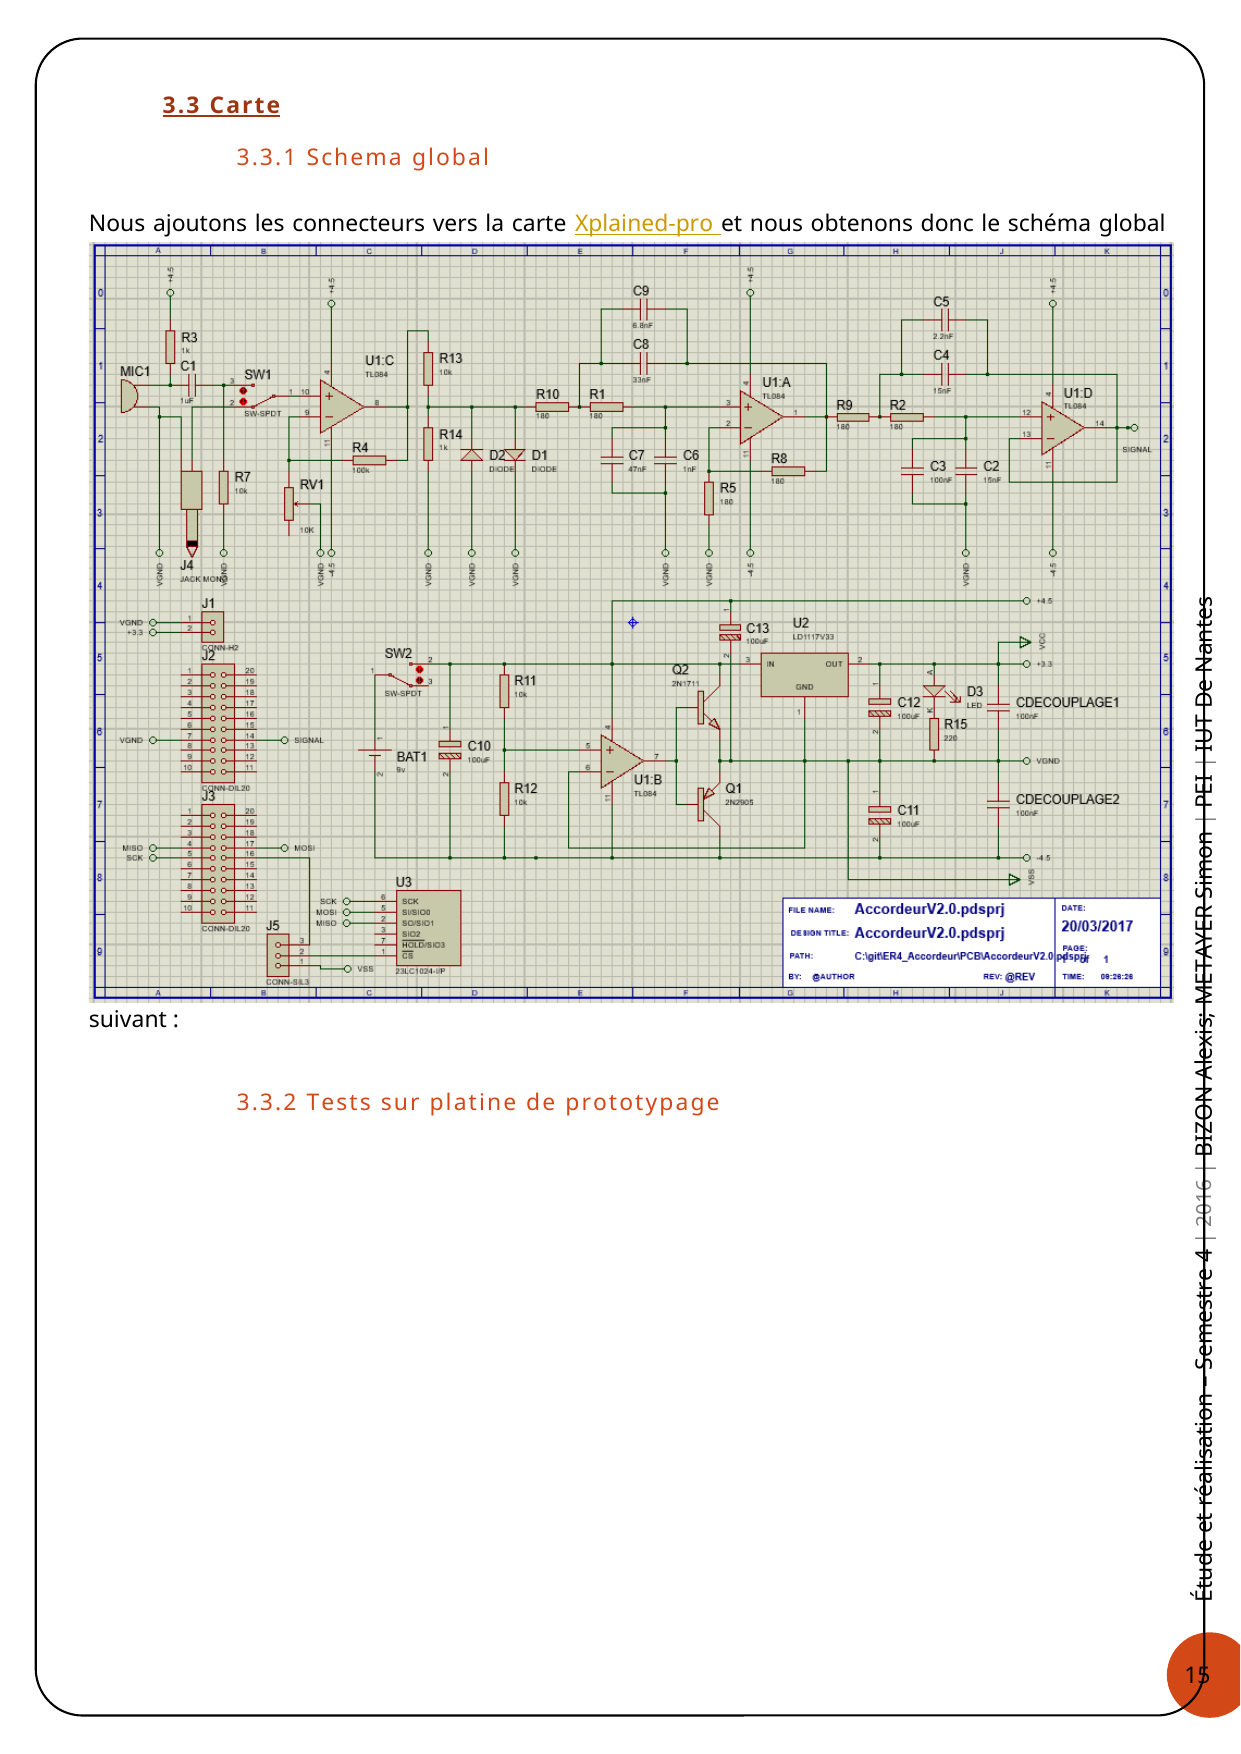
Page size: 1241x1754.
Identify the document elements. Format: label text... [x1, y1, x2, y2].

subtitle 3.3 Carte [89, 89, 1166, 120]
subtitle 3.3.2 Tests sur platine de prototypage [236, 1086, 1166, 1118]
text Nous ajoutons les connecteurs vers la carte Xplained-pro et nous obtenons donc le schéma global suivant : [89, 1003, 1166, 1034]
subtitle 3.3.1 Schema global [236, 141, 1166, 172]
picture [88, 242, 1174, 1003]
text Nous ajoutons les connecteurs vers la carte Xplained-pro et nous obtenons donc le schéma global suivant : [89, 207, 1166, 242]
